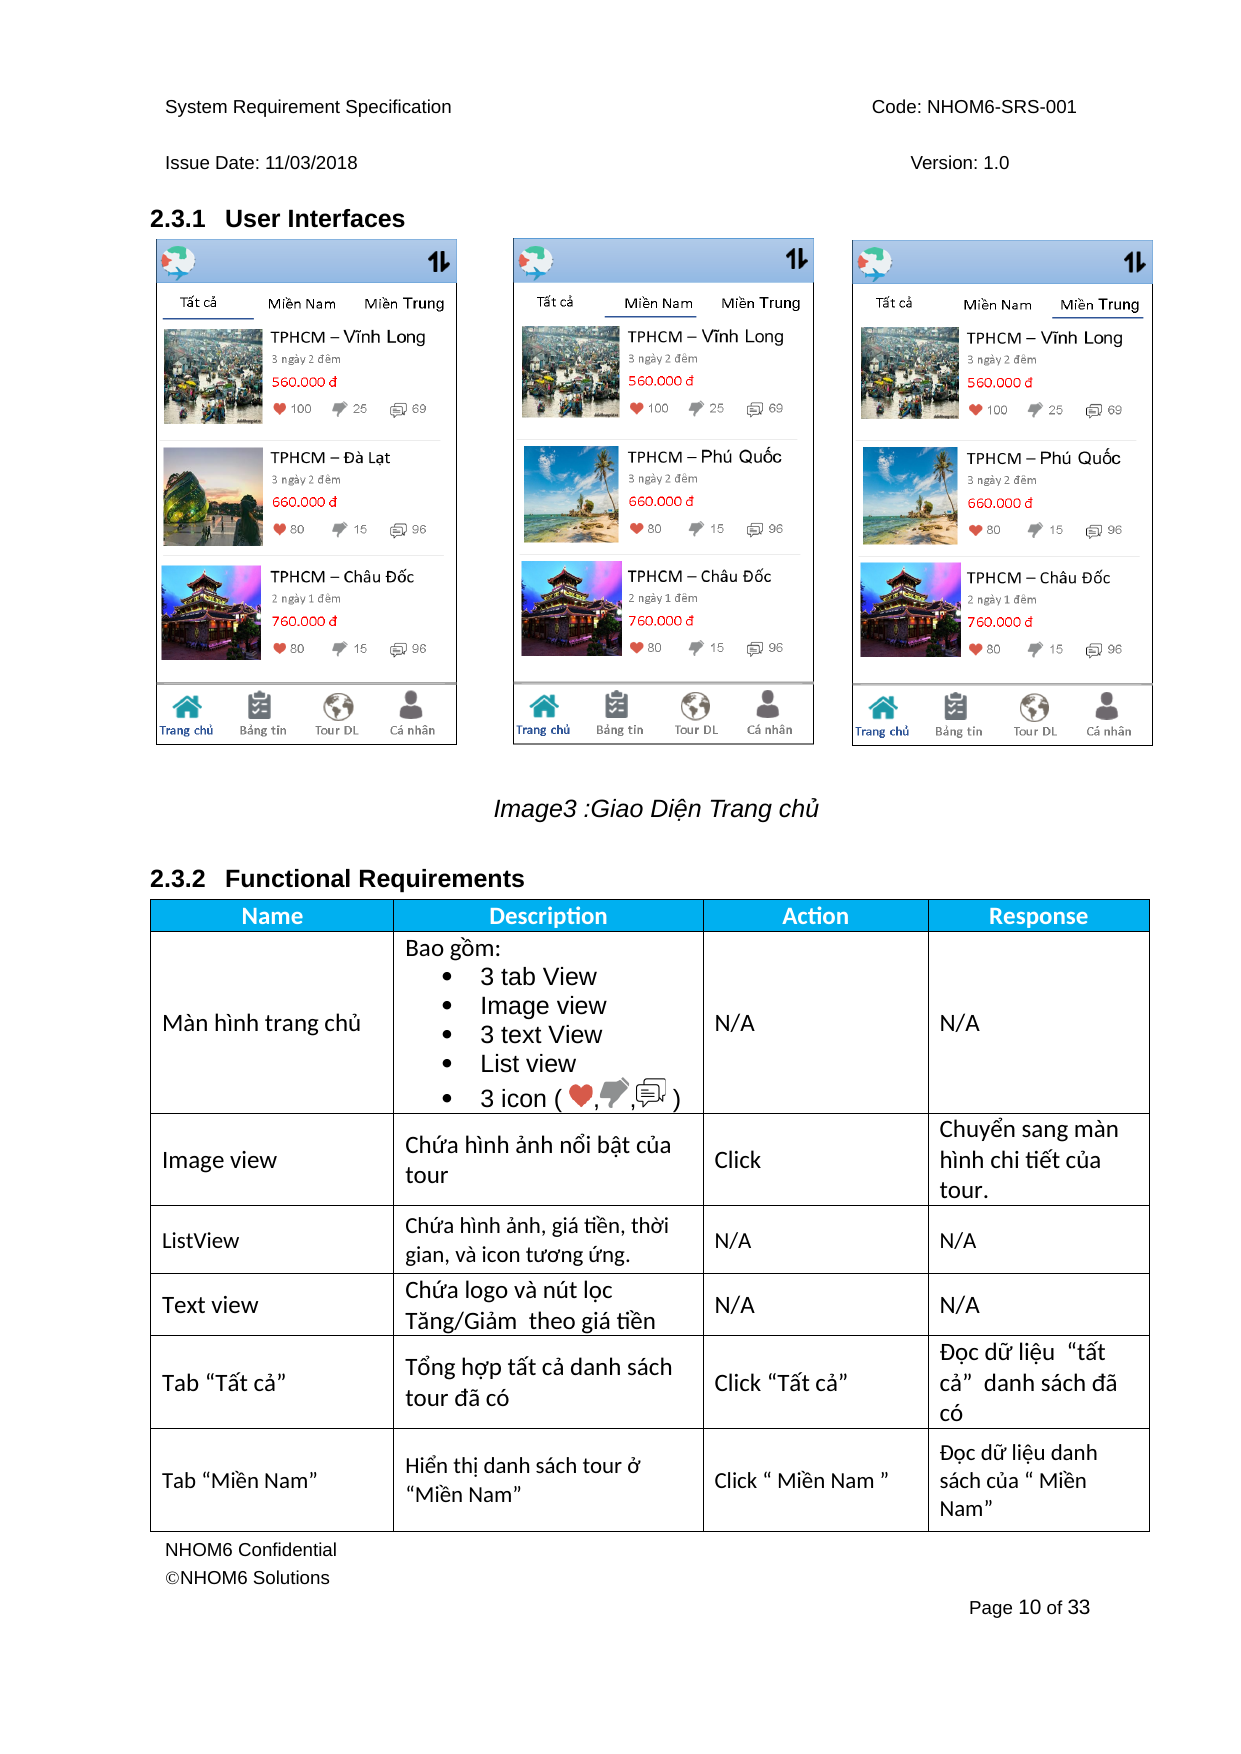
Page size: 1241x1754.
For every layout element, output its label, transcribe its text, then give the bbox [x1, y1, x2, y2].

table_header Name [151, 900, 393, 931]
table_cell Tab “Tất cả” [151, 1336, 393, 1428]
table_cell ListView [151, 1206, 393, 1273]
table_cell N/A [929, 1206, 1149, 1273]
table_header Action [704, 900, 928, 931]
text Image3 :Giao Diện Trang chủ [225, 794, 1090, 823]
table_cell Click “Tất cả” [704, 1336, 928, 1428]
table_cell Chứa hình ảnh, giá tiền, thời gian, và icon tương ứng. [394, 1206, 703, 1273]
table_header Response [929, 900, 1149, 931]
table_cell N/A [929, 1274, 1149, 1335]
table_cell N/A [704, 1274, 928, 1335]
table_cell Chứa logo và nút lọc Tăng/Giảm theo giá tiền [394, 1274, 703, 1335]
picture [636, 1077, 666, 1108]
table_cell Hiển thị danh sách tour ở “Miền Nam” [394, 1429, 703, 1531]
table_cell Text view [151, 1274, 393, 1335]
table_cell Chuyển sang màn hình chi tiết của tour. [929, 1114, 1149, 1205]
picture [569, 1083, 593, 1108]
table_cell N/A [929, 932, 1149, 1113]
table_cell N/A [704, 1206, 928, 1273]
picture [599, 1077, 630, 1108]
table_cell Đọc dữ liệu danh sách của “ Miền Nam” [929, 1429, 1149, 1531]
table_cell Click “ Miền Nam ” [704, 1429, 928, 1531]
table_cell Đọc dữ liệu “tất cả” danh sách đã có [929, 1336, 1149, 1428]
table_cell Chứa hình ảnh nổi bật của tour [394, 1114, 703, 1205]
subtitle User Interfaces [150, 204, 1090, 232]
table_cell Màn hình trang chủ [151, 932, 393, 1113]
table_cell Tổng hợp tất cả danh sách tour đã có [394, 1336, 703, 1428]
subtitle Functional Requirements [150, 864, 1090, 893]
table_header Description [394, 900, 703, 931]
table_cell N/A [704, 932, 928, 1113]
table_cell Bao gồm: 3 tab View Image view 3 text View List view 3 icon ( ,, ) [394, 932, 703, 1113]
table_cell Click [704, 1114, 928, 1205]
picture [150, 238, 1161, 747]
table_cell Image view [151, 1114, 393, 1205]
table_cell Tab “Miền Nam” [151, 1429, 393, 1531]
